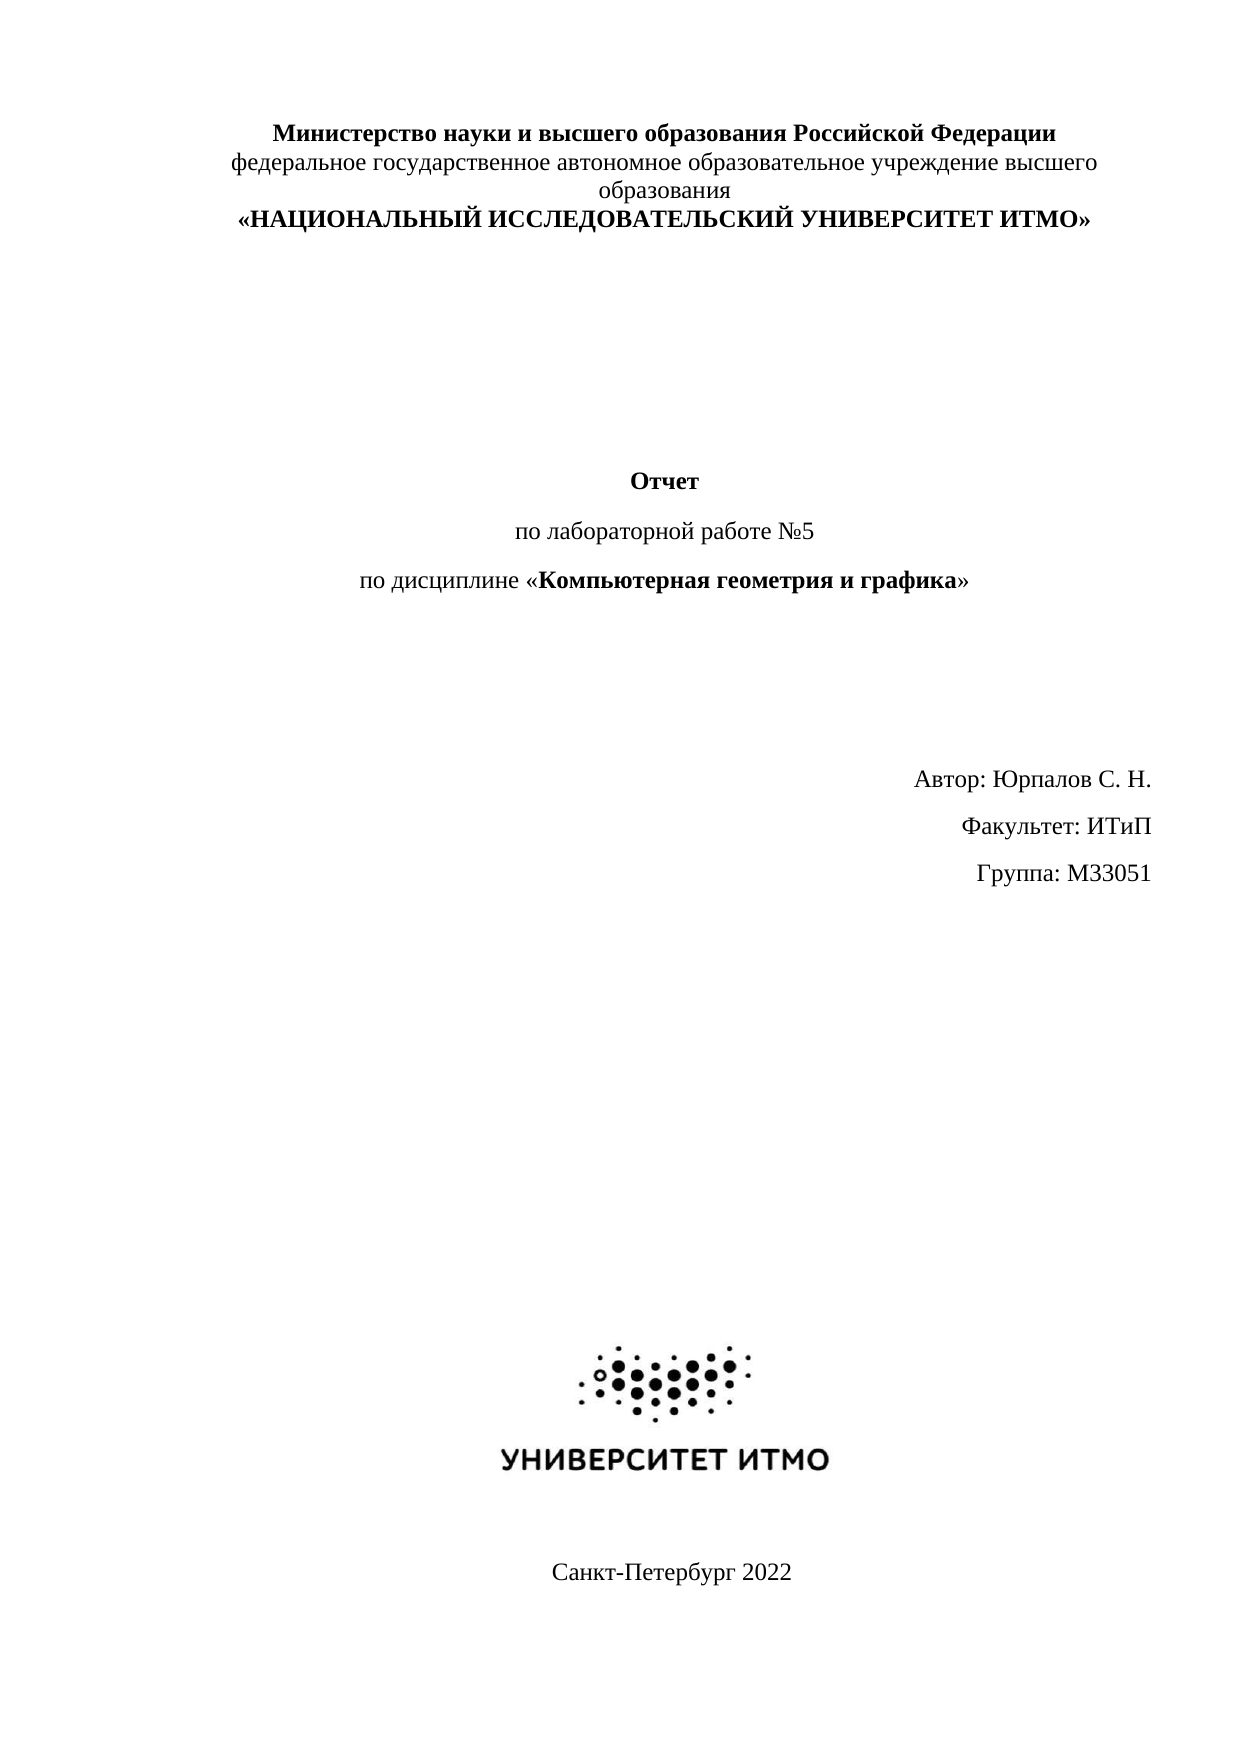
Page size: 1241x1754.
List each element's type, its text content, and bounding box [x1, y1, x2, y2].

text Факультет: ИТиП [177, 811, 1152, 839]
text Группа: М33051 [177, 858, 1152, 886]
text Автор: Юрпалов С. Н. [177, 764, 1152, 792]
text по лабораторной работе №5 [177, 516, 1152, 544]
text Министерство науки и высшего образования Российской Федерации [177, 118, 1152, 147]
picture [476, 1280, 853, 1537]
text Отчет [177, 466, 1152, 495]
text федеральное государственное автономное образовательное учреждение высшего образования [177, 147, 1152, 204]
text Санкт-Петербург 2022 [177, 1557, 1152, 1586]
text по дисциплине «Компьютерная геометрия и графика» [177, 565, 1152, 594]
text «НАЦИОНАЛЬНЫЙ ИССЛЕДОВАТЕЛЬСКИЙ УНИВЕРСИТЕТ ИТМО» [177, 204, 1152, 233]
